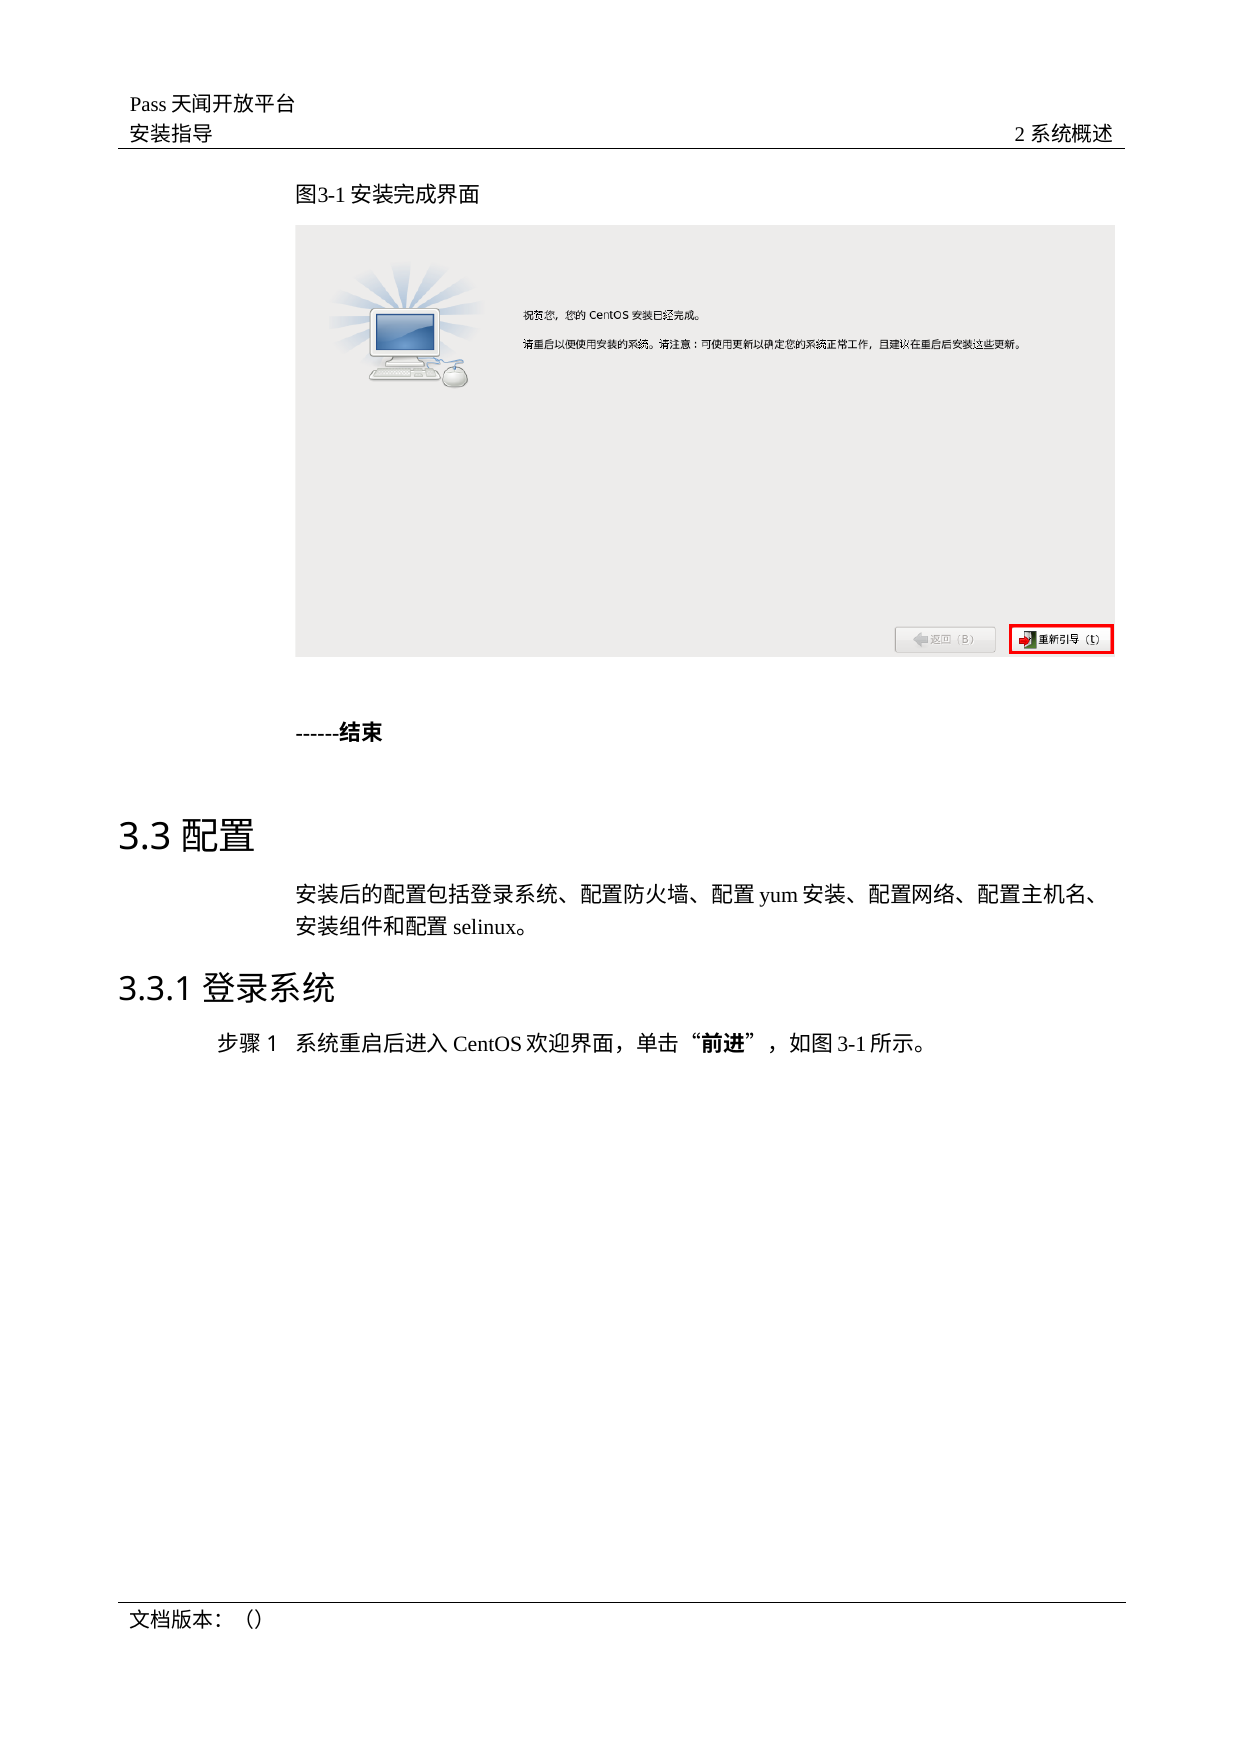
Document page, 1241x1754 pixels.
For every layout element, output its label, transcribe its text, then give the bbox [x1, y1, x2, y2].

subtitle 登录系统 [118, 961, 1122, 1010]
text 安装完成界面 [295, 177, 1122, 209]
text 安装后的配置包括登录系统、配置防火墙、配置yum安装、配置网络、配置主机名、安装组件和配置selinux。 [295, 877, 1122, 940]
text ------结束 [295, 715, 1122, 747]
text 系统重启后进入CentOS欢迎界面，单击“前进”，如图3-26所示。 [279, 1026, 1122, 1058]
subtitle 配置 [118, 809, 1122, 860]
picture [295, 225, 1115, 657]
